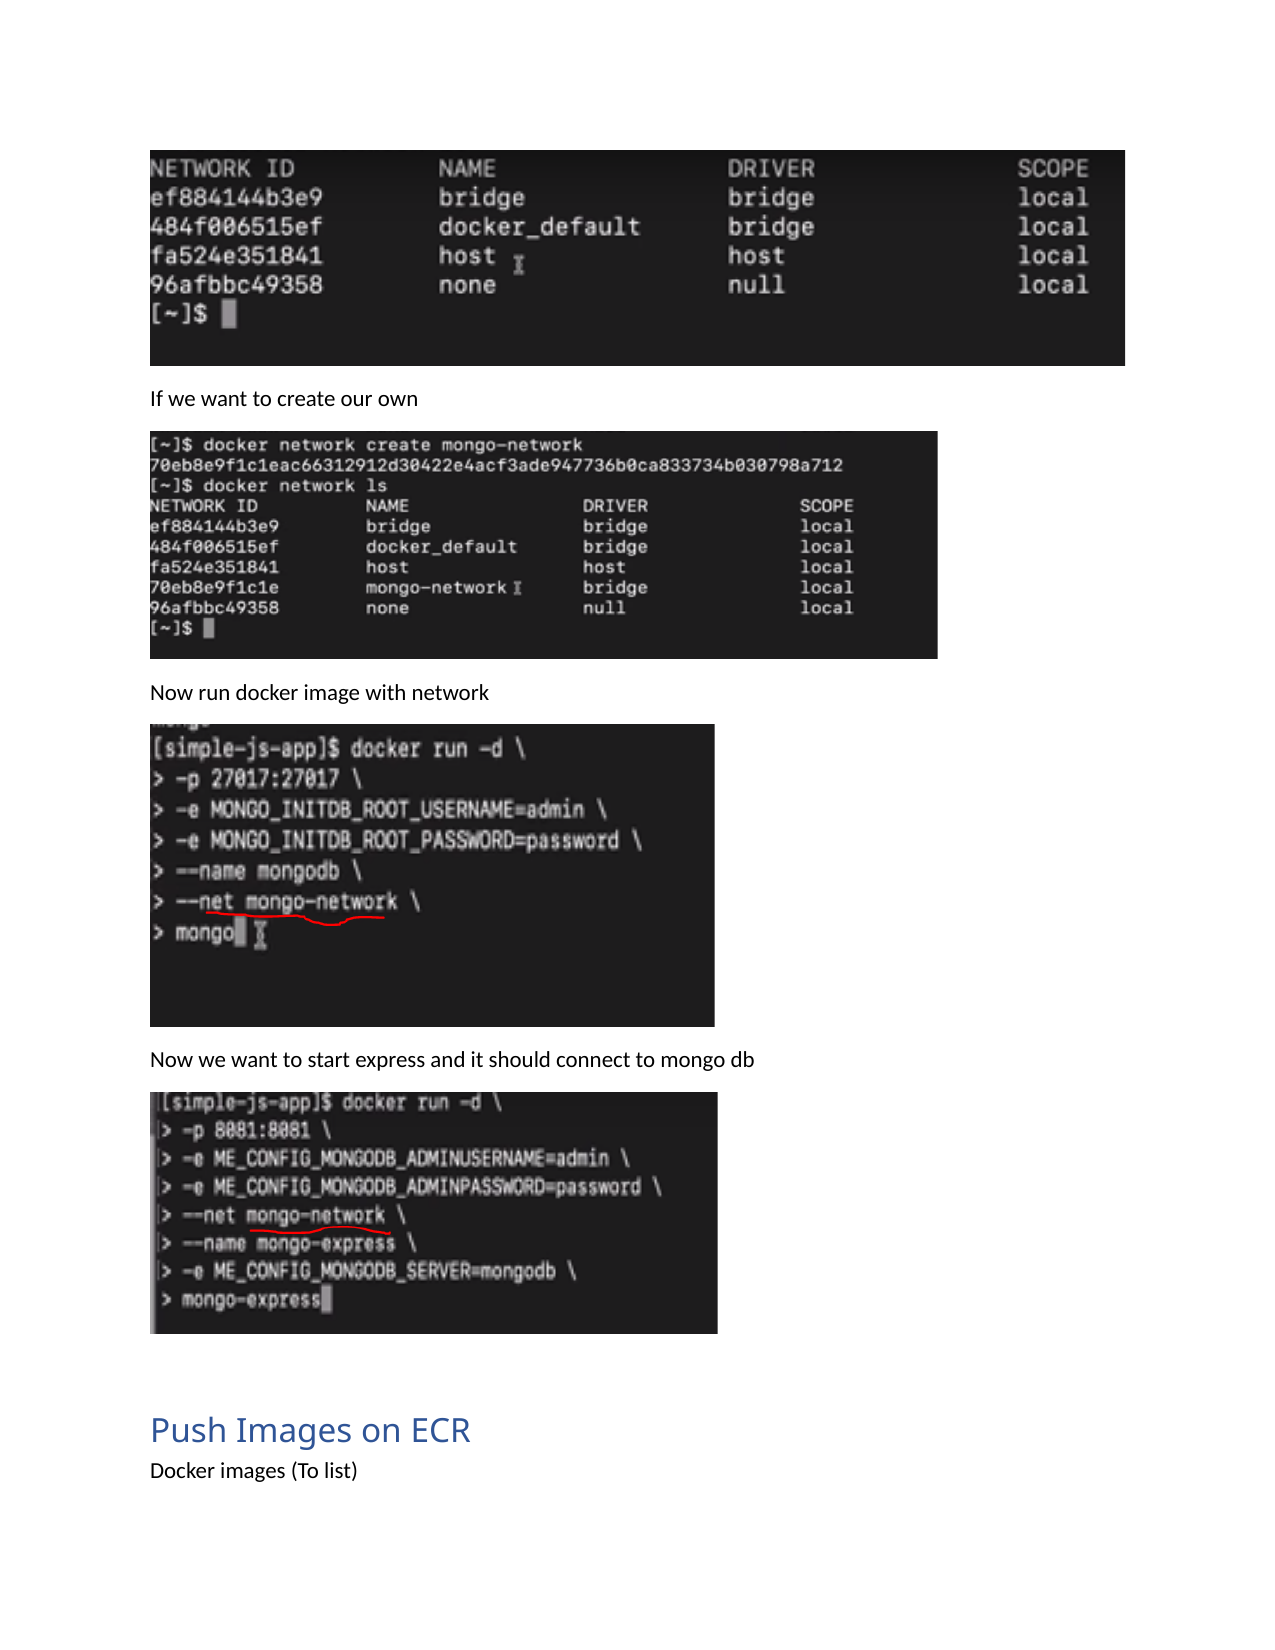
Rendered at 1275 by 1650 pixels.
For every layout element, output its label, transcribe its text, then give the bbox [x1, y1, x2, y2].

picture [150, 1092, 718, 1334]
text Now we want to start express and it should connect to mongo db [150, 1045, 1125, 1073]
picture [150, 150, 1125, 366]
subtitle Push Images on ECR [150, 1407, 1125, 1453]
text Docker images (To list) [150, 1456, 1125, 1484]
text Now run docker image with network [150, 678, 1125, 706]
text If we want to create our own [150, 384, 1125, 412]
picture [150, 724, 715, 1027]
picture [150, 431, 938, 659]
